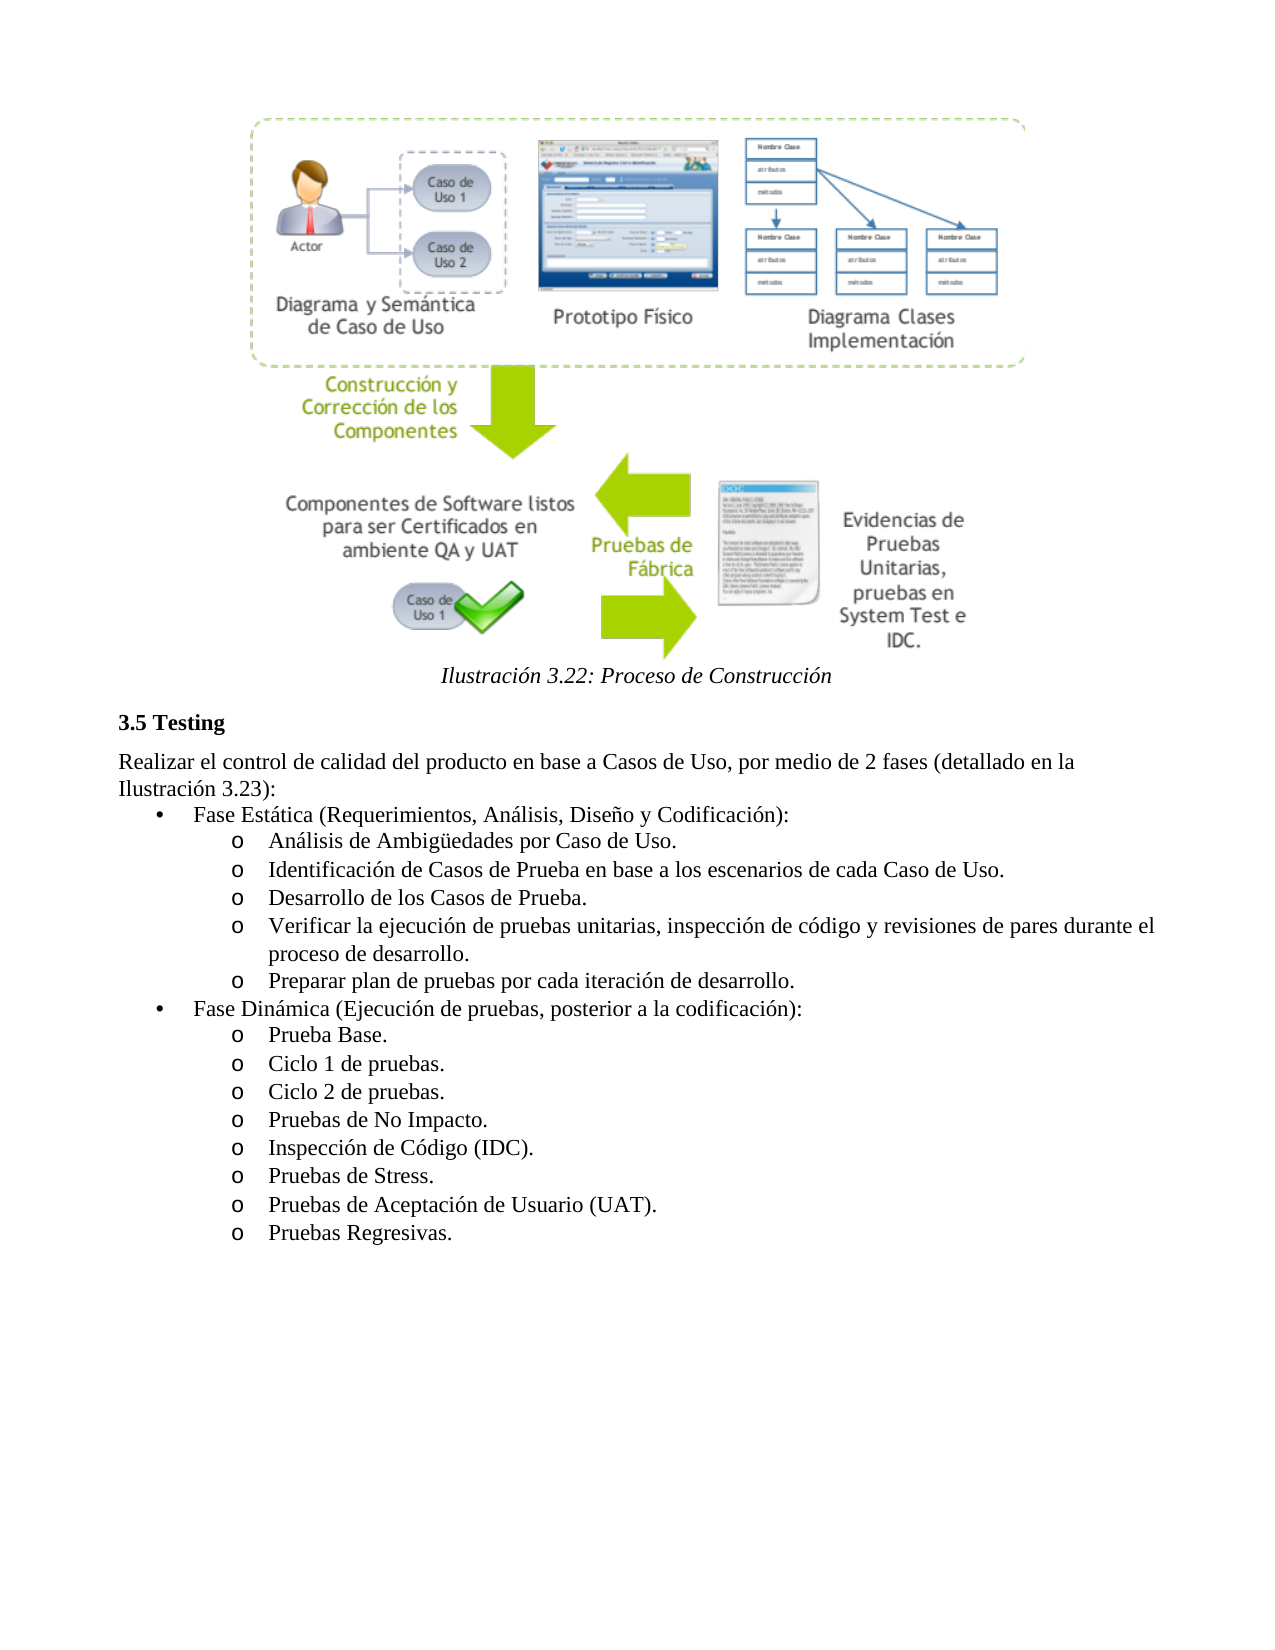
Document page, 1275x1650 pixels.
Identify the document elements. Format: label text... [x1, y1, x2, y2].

list Ciclo 2 de pruebas. [231, 1078, 1157, 1106]
list Prueba Base. [231, 1021, 1157, 1050]
list Identificación de Casos de Prueba en base a los escenarios de cada Caso de Uso. [231, 856, 1157, 884]
list Pruebas de Stress. [231, 1163, 1157, 1191]
subtitle Testing [118, 709, 1157, 736]
list Fase Dinámica (Ejecución de pruebas, posterior a la codificación): [156, 995, 1157, 1021]
list Inspección de Código (IDC). [231, 1134, 1157, 1163]
list Ciclo 1 de pruebas. [231, 1050, 1157, 1078]
list Verificar la ejecución de pruebas unitarias, inspección de código y revisiones de pares durante el proceso de desarrollo. [231, 912, 1157, 967]
list Desarrollo de los Casos de Prueba. [231, 884, 1157, 912]
list Pruebas de Aceptación de Usuario (UAT). [231, 1191, 1157, 1219]
list Análisis de Ambigüedades por Caso de Uso. [231, 827, 1157, 856]
list Pruebas de No Impacto. [231, 1106, 1157, 1134]
list Fase Estática (Requerimientos, Análisis, Diseño y Codificación): [156, 801, 1157, 827]
list Preparar plan de pruebas por cada iteración de desarrollo. [231, 967, 1157, 995]
list Pruebas Regresivas. [231, 1219, 1157, 1247]
